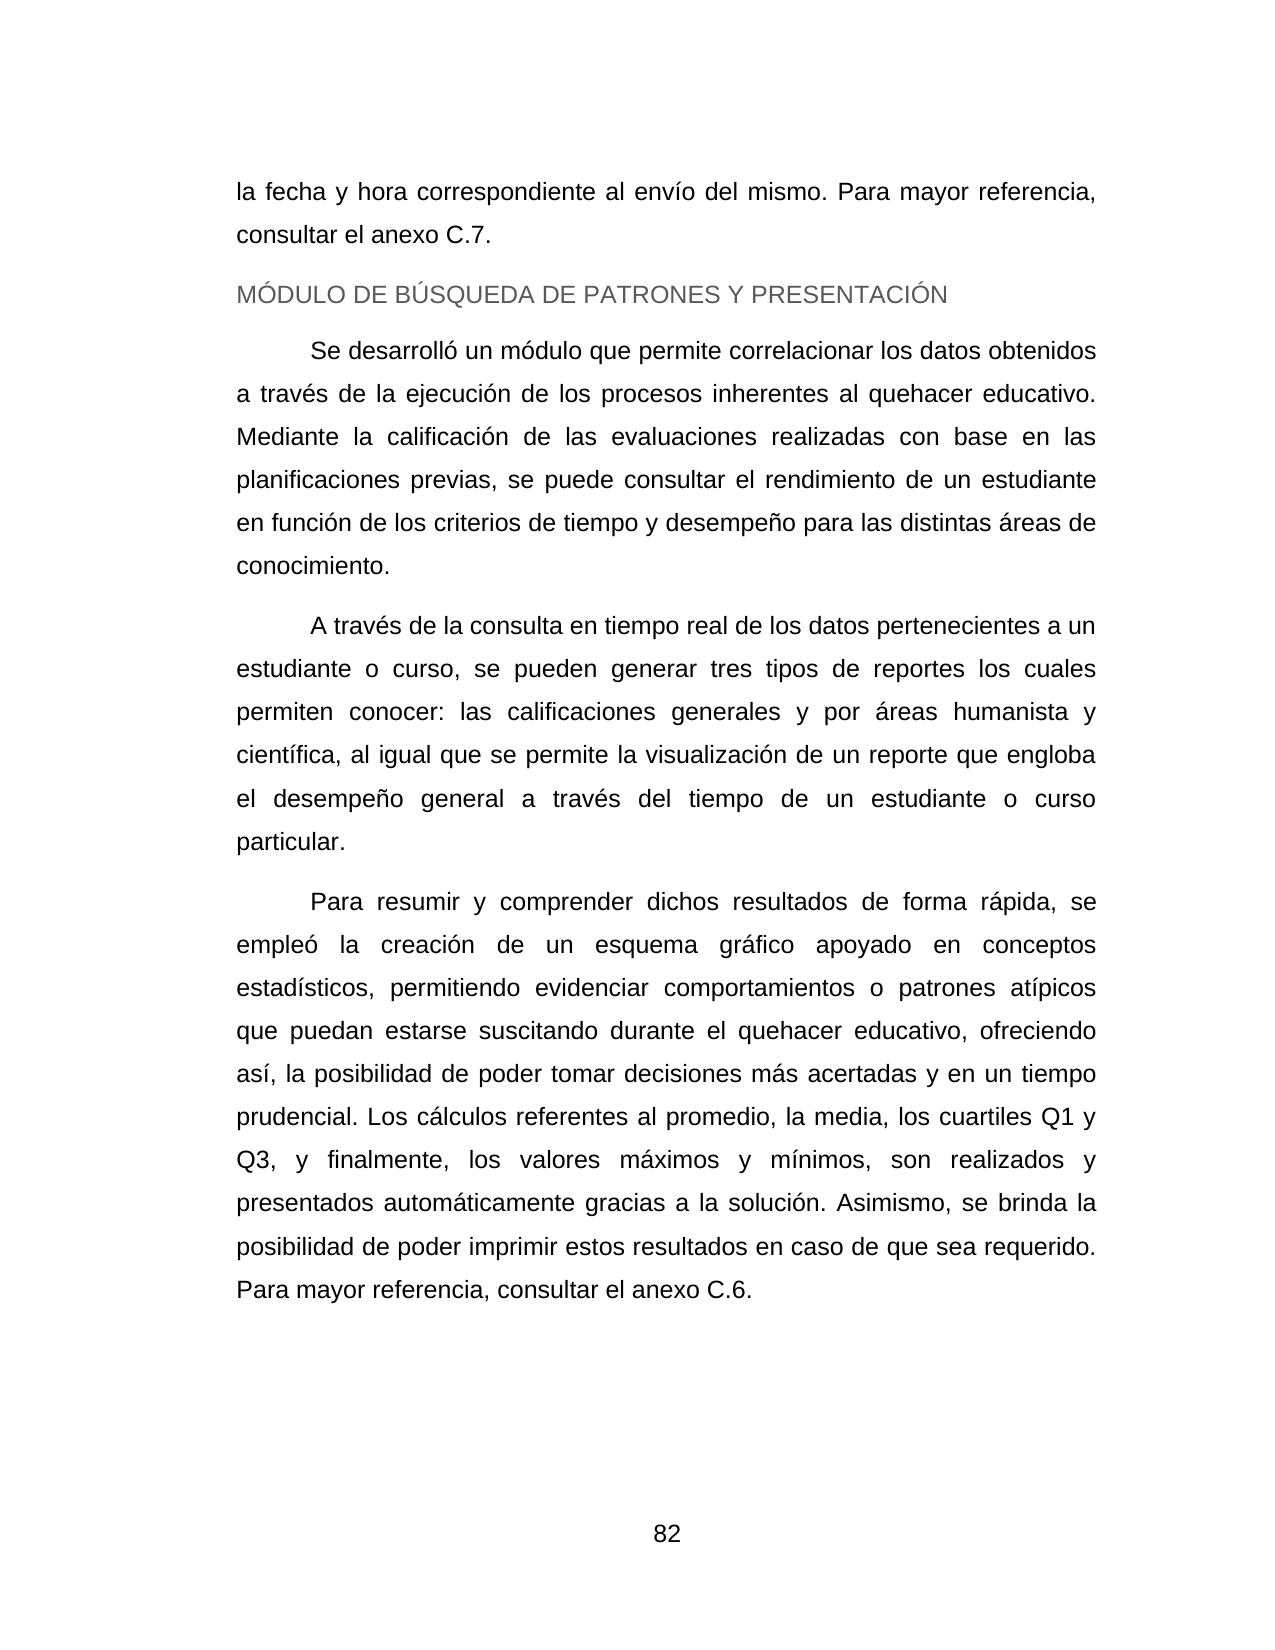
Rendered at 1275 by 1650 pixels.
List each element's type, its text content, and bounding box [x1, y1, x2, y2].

text Se desarrolló un módulo que permite correlacionar los datos obtenidos a través de la ejecución de los procesos inherentes al quehacer educativo. Mediante la calificación de las evaluaciones realizadas con base en las planificaciones previas, se puede consultar el rendimiento de un estudiante en función de los criterios de tiempo y desempeño para las distintas áreas de conocimiento. [236, 336, 1098, 580]
subtitle Módulo de búsqueda de patrones y presentación [236, 280, 1098, 309]
text Para resumir y comprender dichos resultados de forma rápida, se empleó la creación de un esquema gráfico apoyado en conceptos estadísticos, permitiendo evidenciar comportamientos o patrones atípicos que puedan estarse suscitando durante el quehacer educativo, ofreciendo así, la posibilidad de poder tomar decisiones más acertadas y en un tiempo prudencial. Los cálculos referentes al promedio, la media, los cuartiles Q1 y Q3, y finalmente, los valores máximos y mínimos, son realizados y presentados automáticamente gracias a la solución. Asimismo, se brinda la posibilidad de poder imprimir estos resultados en caso de que sea requerido. Para mayor referencia, consultar el anexo C.6. [236, 887, 1098, 1303]
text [236, 177, 1098, 249]
text A través de la consulta en tiempo real de los datos pertenecientes a un estudiante o curso, se pueden generar tres tipos de reportes los cuales permiten conocer: las calificaciones generales y por áreas humanista y científica, al igual que se permite la visualización de un reporte que engloba el desempeño general a través del tiempo de un estudiante o curso particular. [236, 611, 1098, 856]
